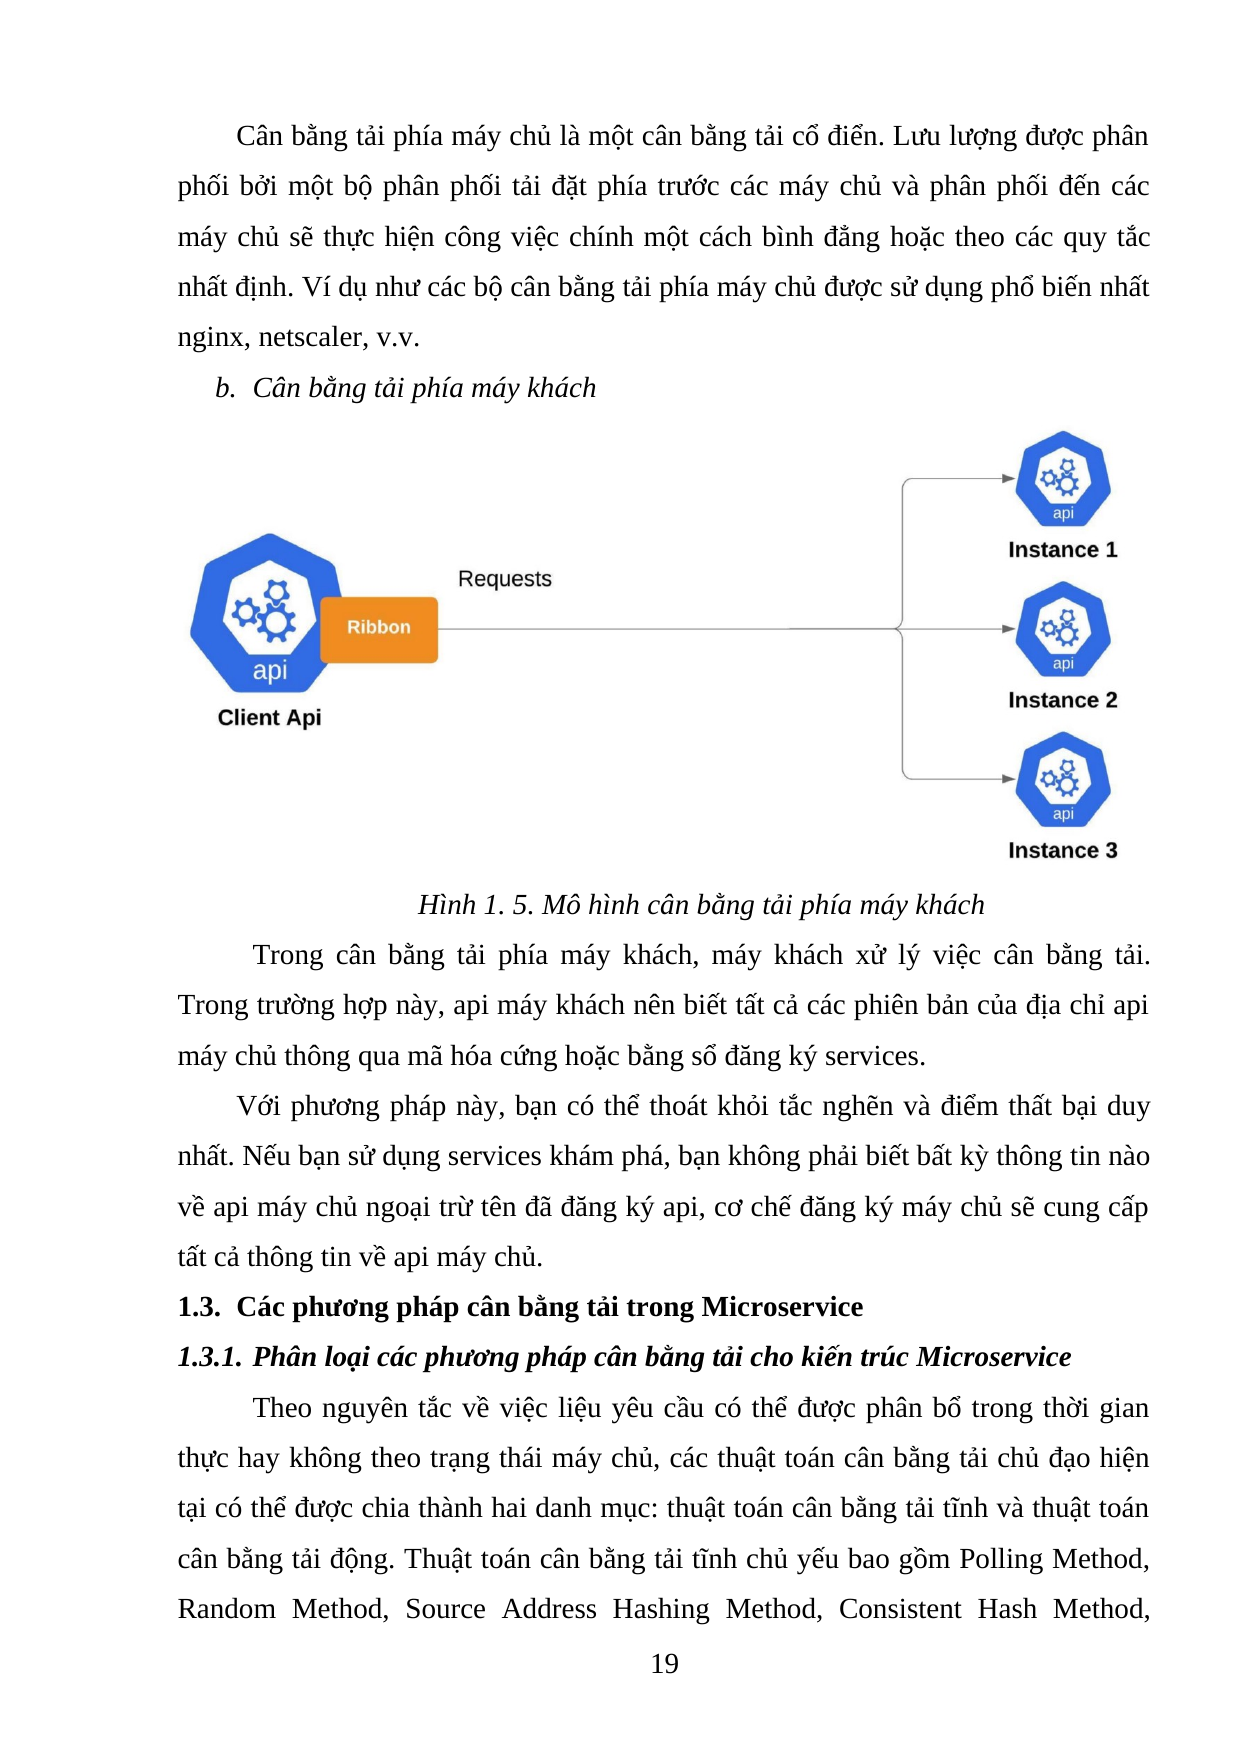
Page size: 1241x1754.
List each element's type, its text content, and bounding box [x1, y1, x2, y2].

text Cân bằng tải phía máy chủ là một cân bằng tải cổ điển. Lưu lượng được phân phối bởi một bộ phân phối tải đặt phía trước các máy chủ và phân phối đến các máy chủ sẽ thực hiện công việc chính một cách bình đẳng hoặc theo các quy tắc nhất định. Ví dụ như các bộ cân bằng tải phía máy chủ được sử dụng phổ biến nhất nginx, netscaler, v.v. [177, 118, 1152, 353]
subtitle Cân bằng tải phía máy khách [215, 370, 1152, 403]
list Các phương pháp cân bằng tải trong Microservice [177, 1289, 1152, 1323]
text Trong cân bằng tải phía máy khách, máy khách xử lý việc cân bằng tải. Trong trường hợp này, api máy khách nên biết tất cả các phiên bản của địa chỉ api máy chủ thông qua mã hóa cứng hoặc bằng sổ đăng ký services. [177, 937, 1152, 1071]
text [177, 1390, 1152, 1625]
text Với phương pháp này, bạn có thể thoát khỏi tắc nghẽn và điểm thất bại duy nhất. Nếu bạn sử dụng services khám phá, bạn không phải biết bất kỳ thông tin nào về api máy chủ ngoại trừ tên đã đăng ký api, cơ chế đăng ký máy chủ sẽ cung cấp tất cả thông tin về api máy chủ. [177, 1088, 1152, 1272]
text Hình 1. 5. Mô hình cân bằng tải phía máy khách [177, 887, 1152, 920]
picture [177, 420, 1152, 870]
subtitle Phân loại các phương pháp cân bằng tải cho kiến trúc Microservice [177, 1339, 1152, 1373]
